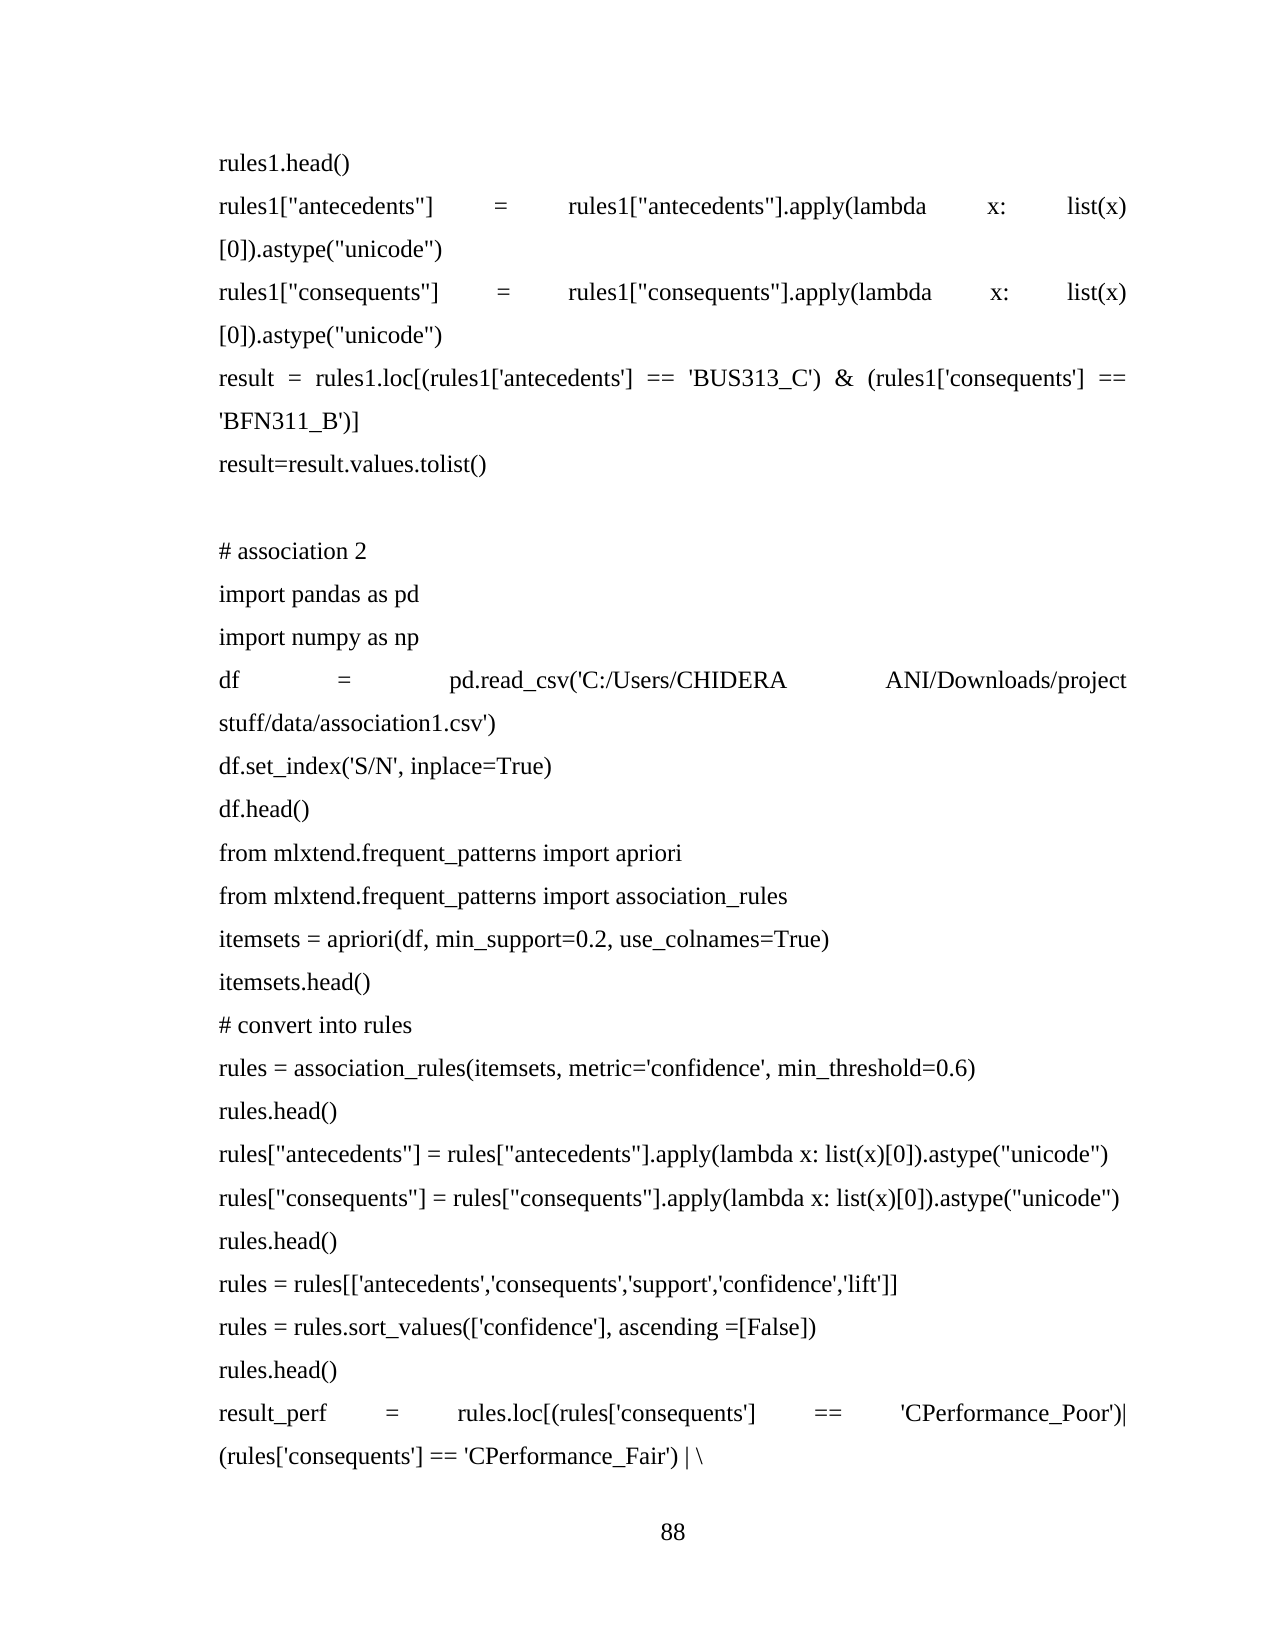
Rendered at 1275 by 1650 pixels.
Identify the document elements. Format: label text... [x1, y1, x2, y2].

text rules1["consequents"] = rules1["consequents"].apply(lambda x: list(x)[0]).astype("unicode") [218, 277, 1127, 349]
text rules.head() [218, 1096, 1127, 1125]
text import numpy as np [218, 622, 1127, 651]
text from mlxtend.frequent_patterns import apriori [218, 838, 1127, 866]
text result=result.values.tolist() [218, 449, 1127, 478]
text from mlxtend.frequent_patterns import association_rules [218, 881, 1127, 909]
text itemsets.head() [218, 967, 1127, 996]
text rules.head() [218, 1226, 1127, 1254]
text rules = rules.sort_values(['confidence'], ascending =[False]) [218, 1312, 1127, 1341]
text import pandas as pd [218, 579, 1127, 608]
text # convert into rules [218, 1010, 1127, 1039]
text rules["antecedents"] = rules["antecedents"].apply(lambda x: list(x)[0]).astype("unicode") [218, 1139, 1127, 1168]
text df.set_index('S/N', inplace=True) [218, 751, 1127, 780]
text result_perf = rules.loc[(rules['consequents'] == 'CPerformance_Poor')| (rules['consequents'] == 'CPerformance_Fair') | \ [218, 1398, 1127, 1470]
text rules["consequents"] = rules["consequents"].apply(lambda x: list(x)[0]).astype("unicode") [218, 1183, 1127, 1211]
text result = rules1.loc[(rules1['antecedents'] == 'BUS313_C') & (rules1['consequents'] == 'BFN311_B')] [218, 363, 1127, 435]
text rules = association_rules(itemsets, metric='confidence', min_threshold=0.6) [218, 1053, 1127, 1082]
text rules.head() [218, 1355, 1127, 1384]
text rules1["antecedents"] = rules1["antecedents"].apply(lambda x: list(x)[0]).astype("unicode") [218, 191, 1127, 263]
text df = pd.read_csv('C:/Users/CHIDERA ANI/Downloads/project stuff/data/association1.csv') [218, 665, 1127, 737]
text rules = rules[['antecedents','consequents','support','confidence','lift']] [218, 1269, 1127, 1298]
text itemsets = apriori(df, min_support=0.2, use_colnames=True) [218, 924, 1127, 953]
text # association 2 [218, 536, 1127, 564]
text df.head() [218, 794, 1127, 823]
text rules1.head() [218, 148, 1127, 176]
